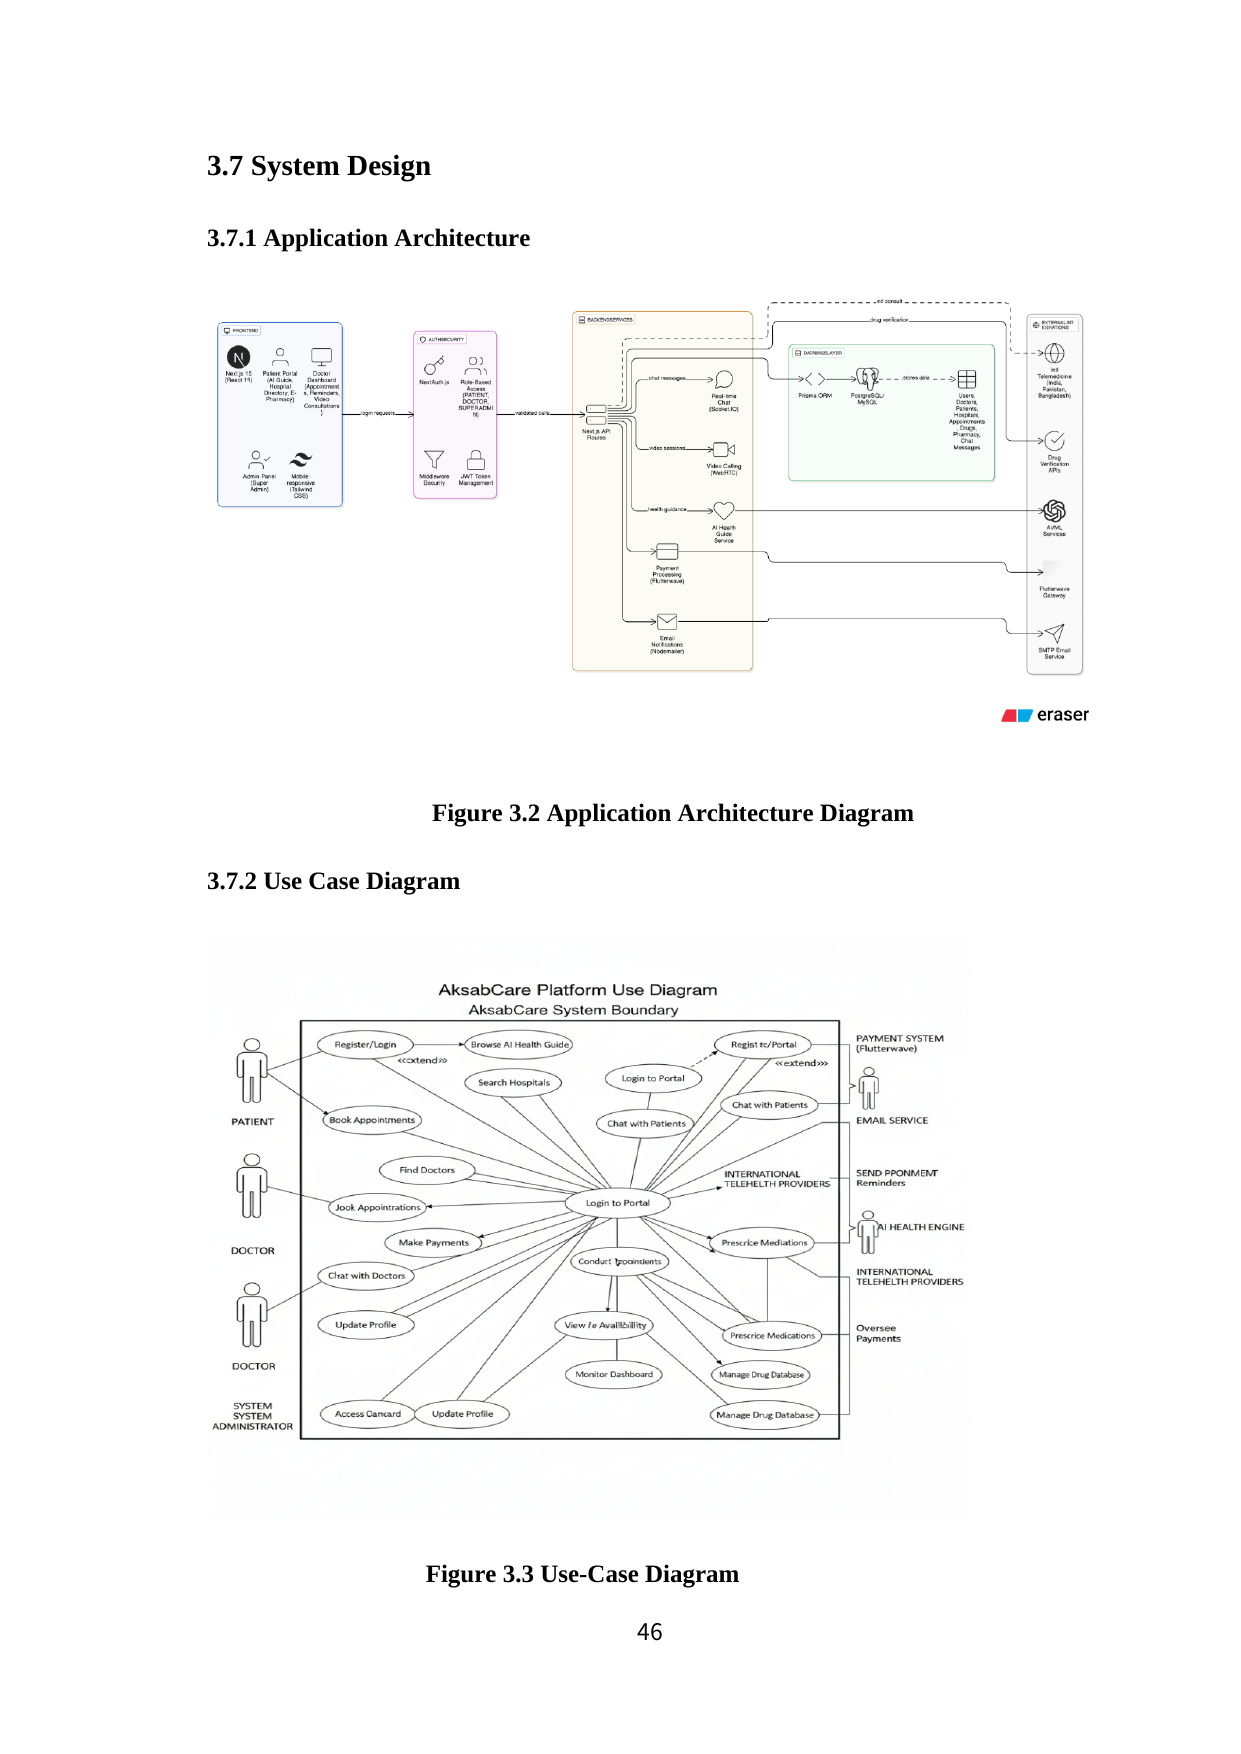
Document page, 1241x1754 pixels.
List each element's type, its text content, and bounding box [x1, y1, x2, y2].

text 3.7.2 Use Case Diagram [207, 866, 1092, 895]
text 3.7 System Design [207, 148, 1092, 181]
picture [206, 291, 1093, 759]
picture [206, 934, 972, 1520]
text 3.7.1 Application Architecture [207, 223, 1092, 252]
text Figure 3.3 Use-Case Diagram [207, 1559, 1092, 1588]
text Figure 3.2 Application Architecture Diagram [207, 798, 1092, 827]
